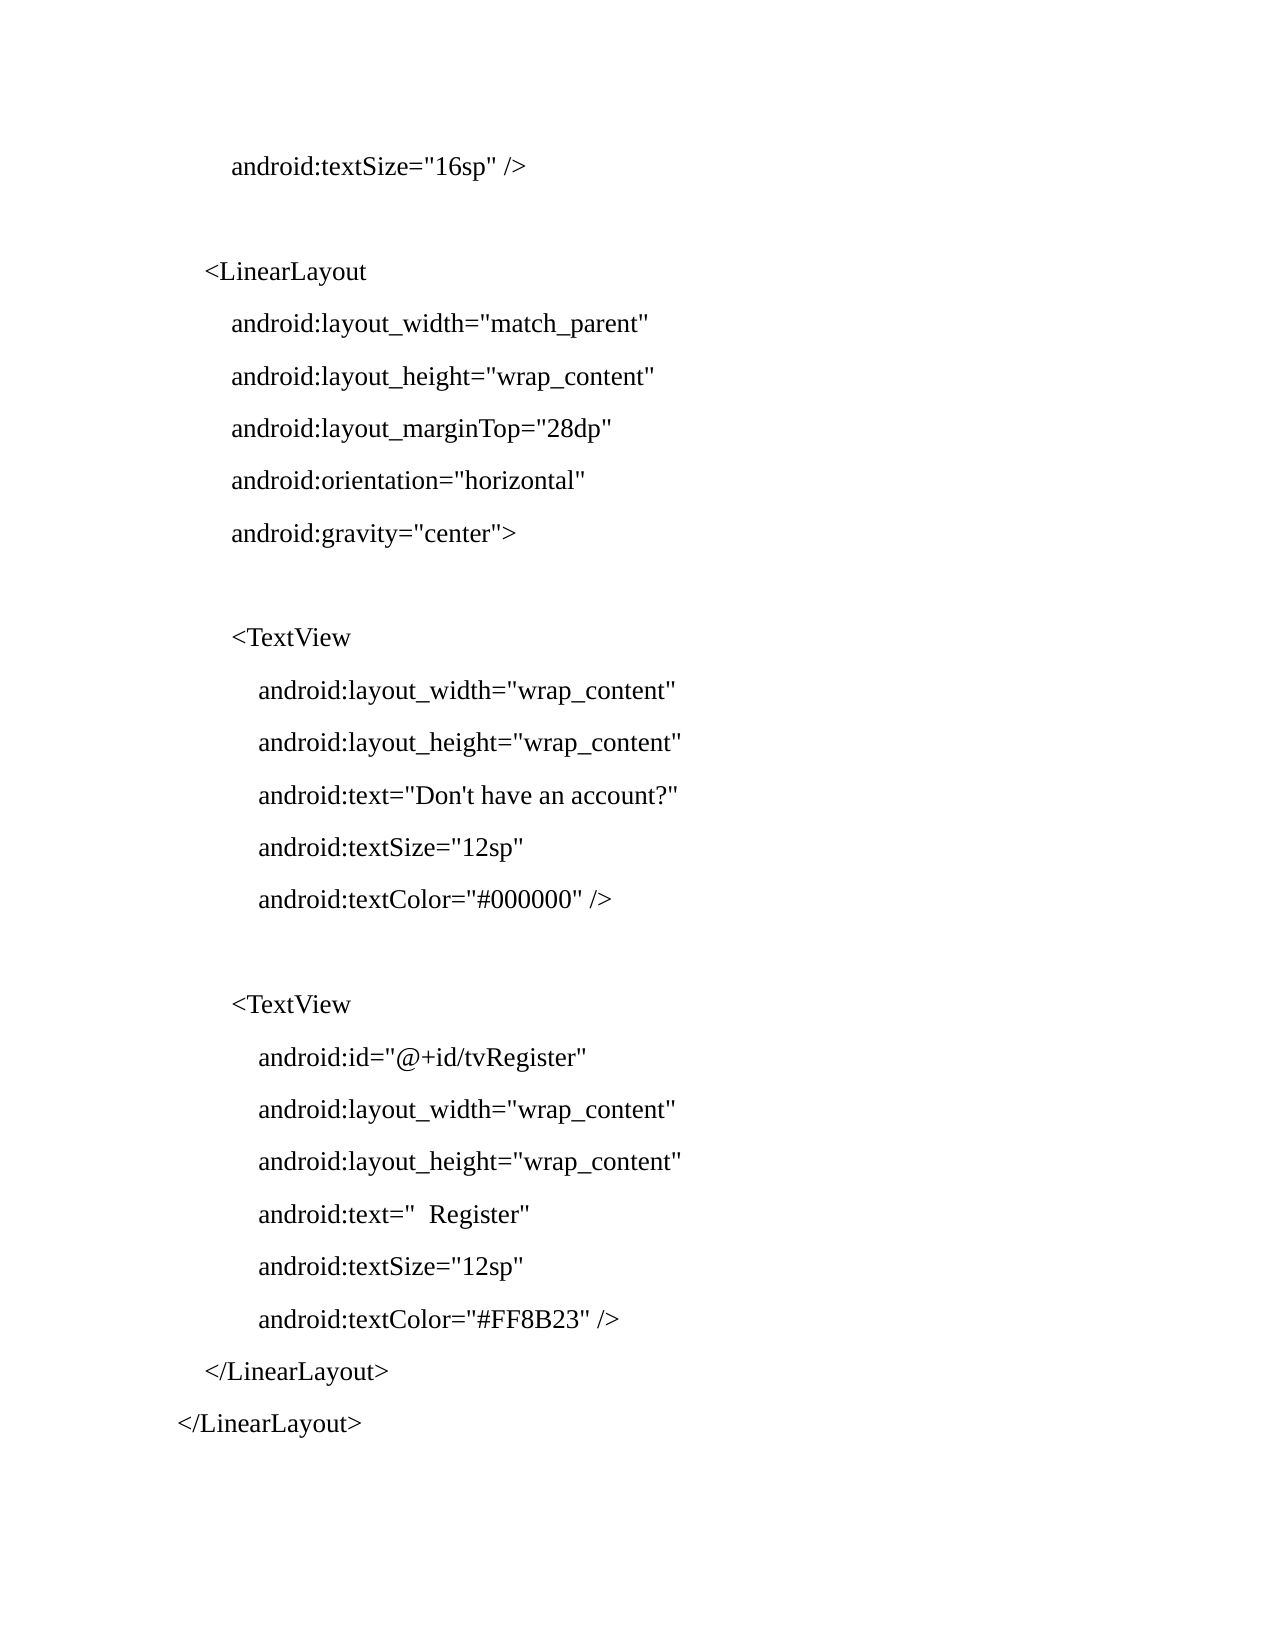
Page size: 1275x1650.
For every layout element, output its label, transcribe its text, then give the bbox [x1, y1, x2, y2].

text android:id="@+id/tvRegister" [150, 1041, 1125, 1072]
text android:textColor="#000000" /> [150, 883, 1125, 915]
text android:text=" Register" [150, 1198, 1125, 1229]
text android:textColor="#FF8B23" /> [150, 1303, 1125, 1334]
text </LinearLayout> [150, 1355, 1125, 1386]
text <LinearLayout [150, 255, 1125, 286]
text android:textSize="12sp" [150, 1250, 1125, 1281]
text android:layout_width="wrap_content" [150, 674, 1125, 705]
text android:layout_height="wrap_content" [150, 1146, 1125, 1177]
text android:gravity="center"> [150, 517, 1125, 548]
text android:textSize="12sp" [150, 831, 1125, 862]
text android:layout_height="wrap_content" [150, 726, 1125, 757]
text </LinearLayout> [150, 1407, 1125, 1439]
text android:textSize="16sp" /> [150, 150, 1125, 181]
text android:layout_width="wrap_content" [150, 1093, 1125, 1124]
text <TextView [150, 622, 1125, 653]
text android:layout_height="wrap_content" [150, 359, 1125, 391]
text <TextView [150, 988, 1125, 1019]
text android:layout_marginTop="28dp" [150, 412, 1125, 443]
text android:orientation="horizontal" [150, 464, 1125, 496]
text android:text="Don't have an account?" [150, 779, 1125, 810]
text android:layout_width="match_parent" [150, 307, 1125, 338]
